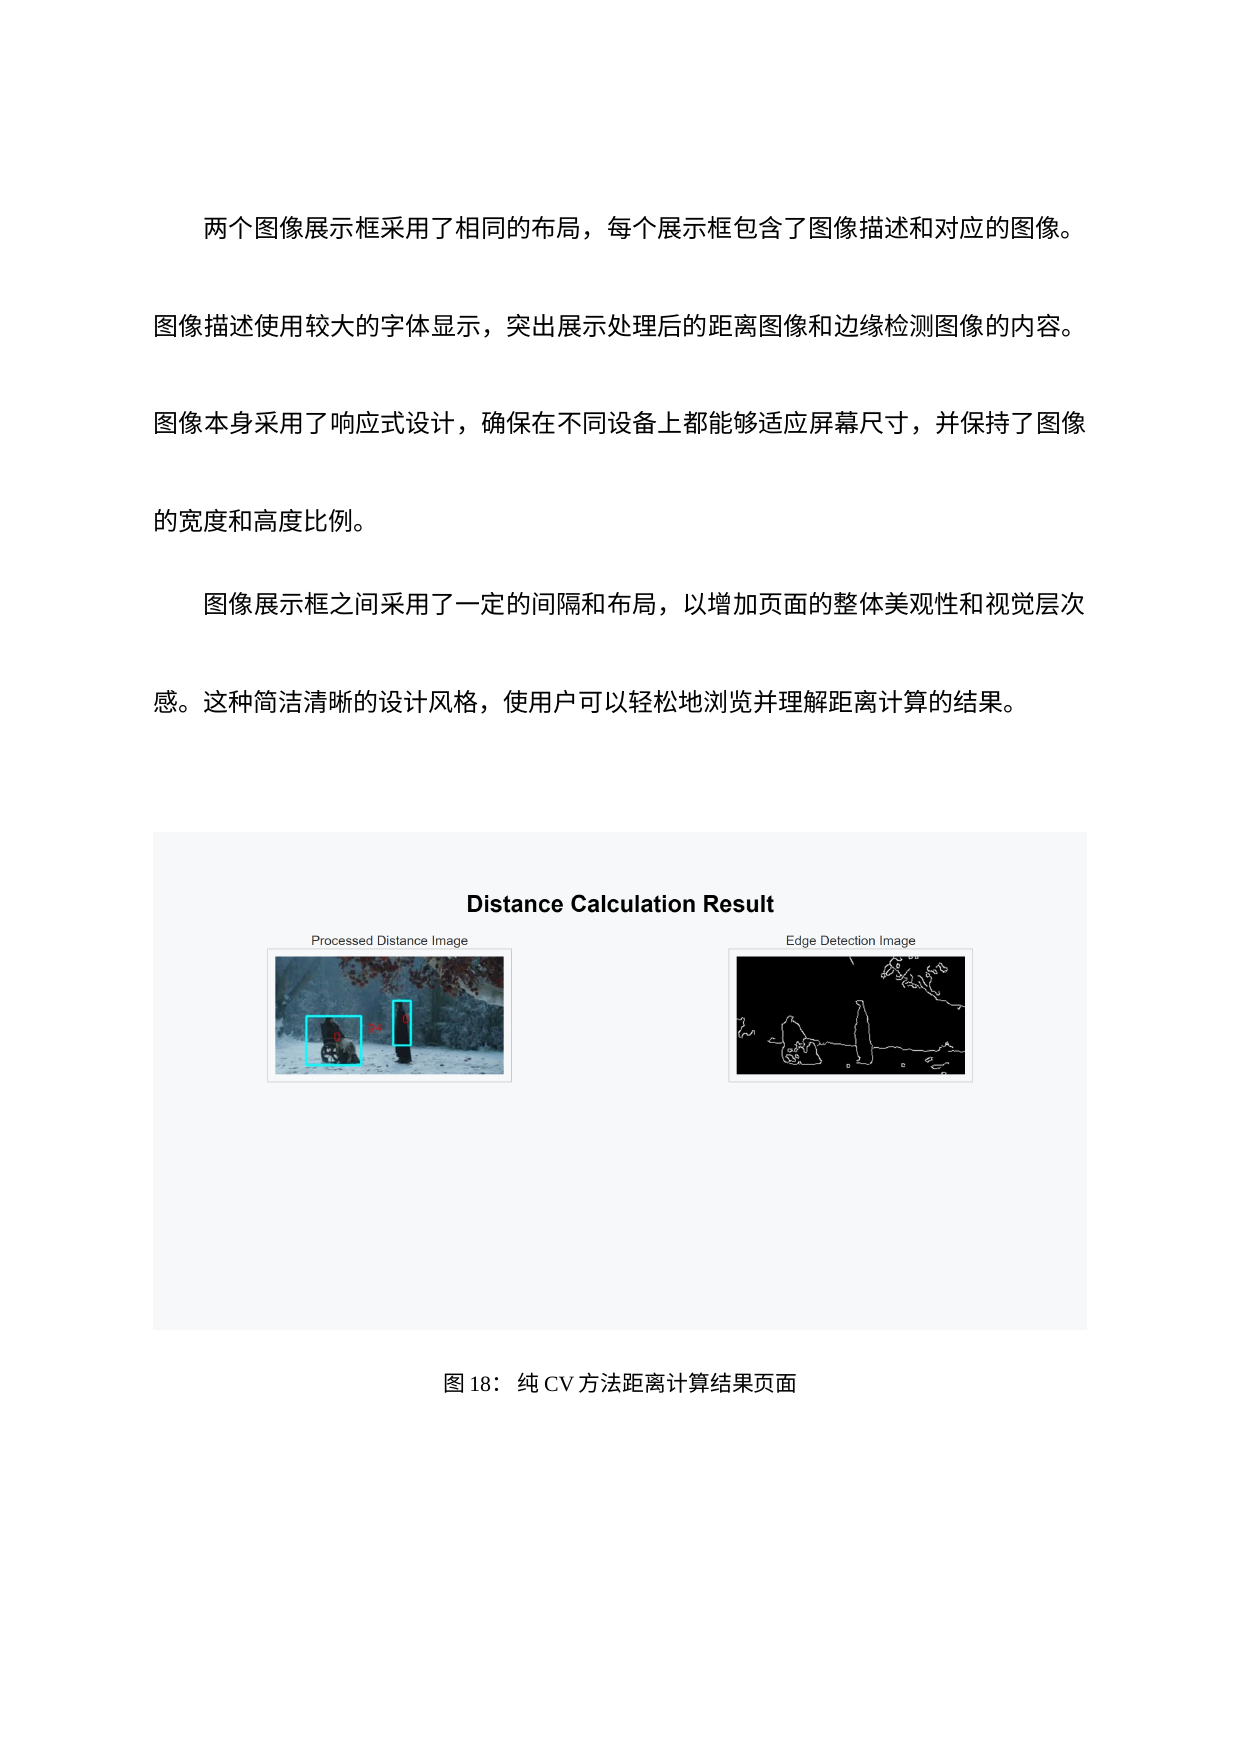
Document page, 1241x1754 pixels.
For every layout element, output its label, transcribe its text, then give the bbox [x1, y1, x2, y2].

text 图18： 纯CV方法距离计算结果页面 [153, 1365, 1087, 1398]
text 两个图像展示框采用了相同的布局，每个展示框包含了图像描述和对应的图像。图像描述使用较大的字体显示，突出展示处理后的距离图像和边缘检测图像的内容。图像本身采用了响应式设计，确保在不同设备上都能够适应屏幕尺寸，并保持了图像的宽度和高度比例。 [153, 194, 1087, 552]
picture [153, 832, 1087, 1330]
text 图像展示框之间采用了一定的间隔和布局，以增加页面的整体美观性和视觉层次感。这种简洁清晰的设计风格，使用户可以轻松地浏览并理解距离计算的结果。 [153, 570, 1087, 733]
